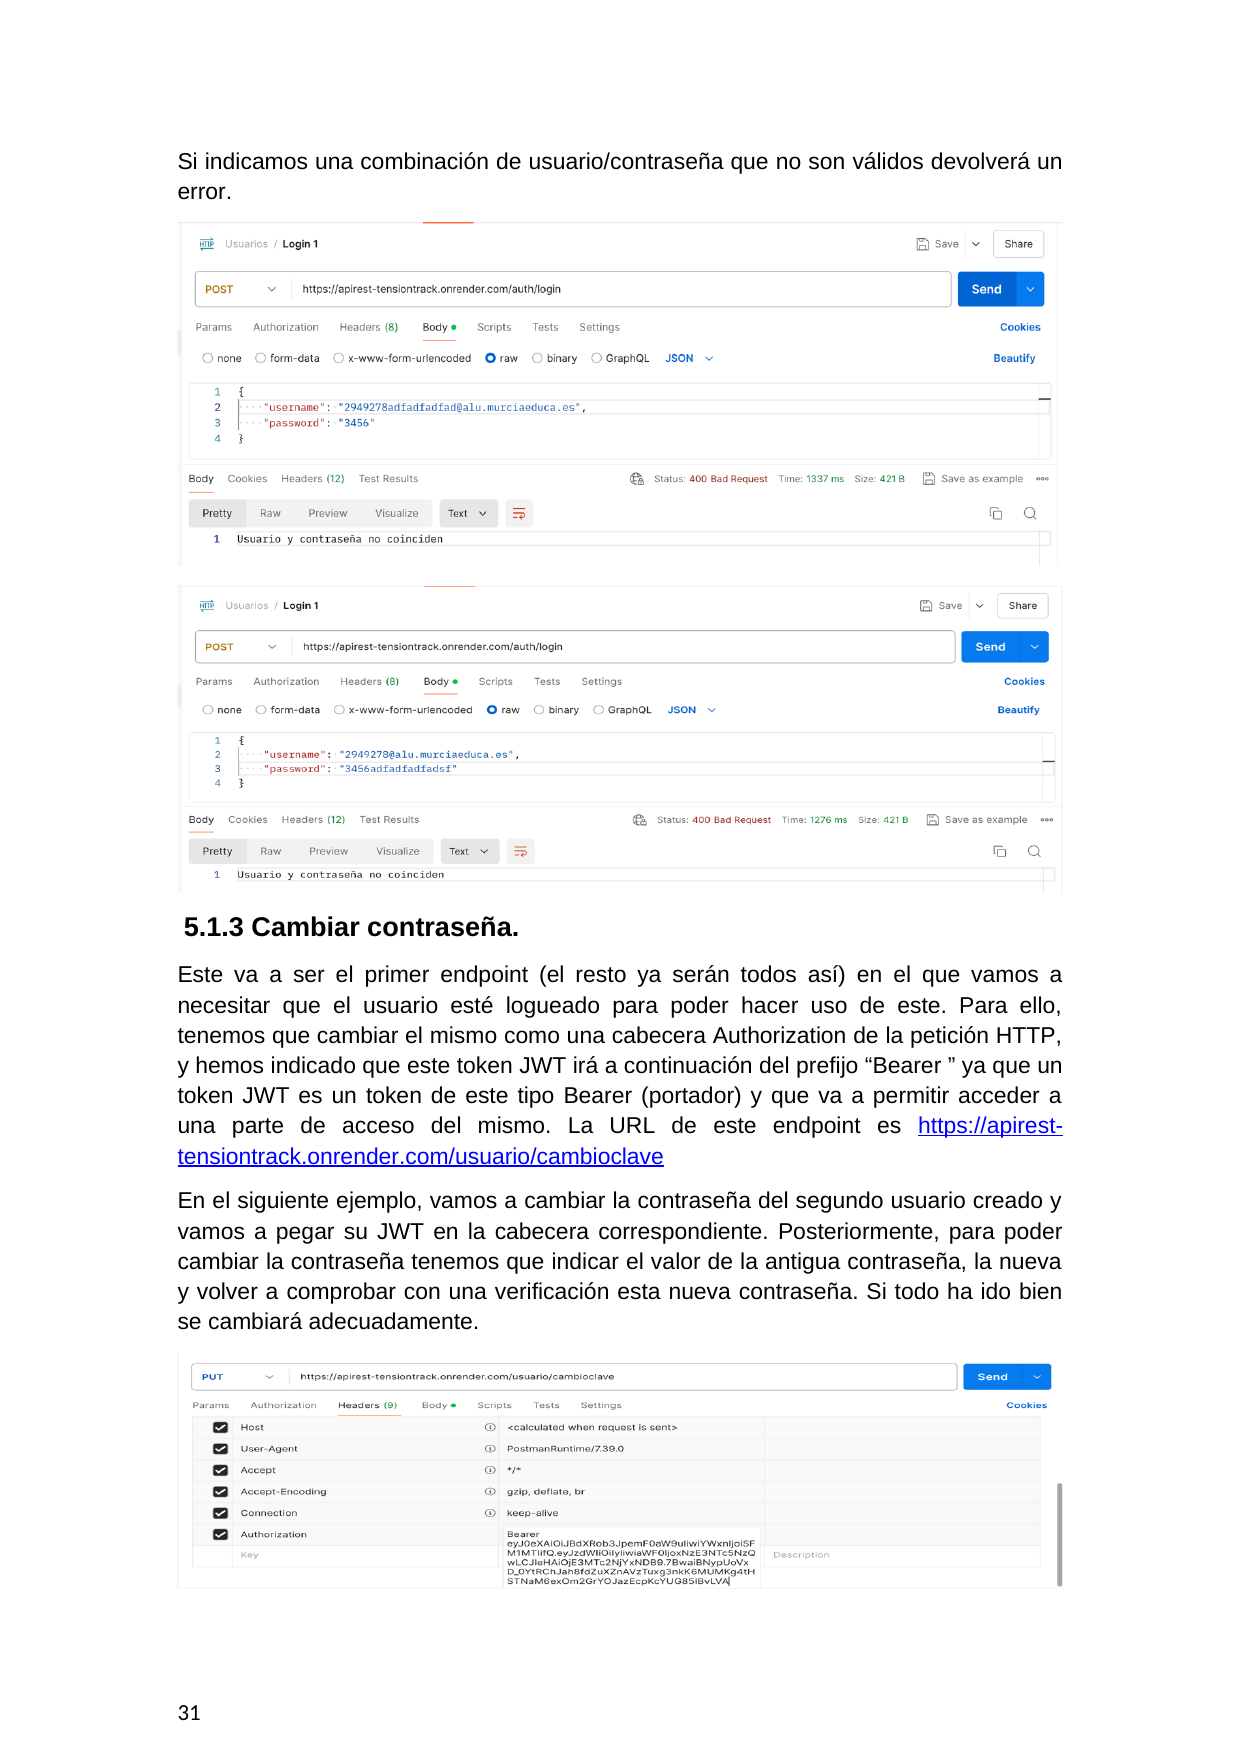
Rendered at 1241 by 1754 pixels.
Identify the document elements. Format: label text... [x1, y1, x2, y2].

picture [177, 1353, 1063, 1589]
text 5.1.3 Cambiar contraseña. [177, 911, 1063, 942]
text En el siguiente ejemplo, vamos a cambiar la contraseña del segundo usuario creado y vamos a pegar su JWT en la cabecera correspondiente. Posteriormente, para poder cambiar la contraseña tenemos que indicar el valor de la antigua contraseña, la nueva y volver a comprobar con una verificación esta nueva contraseña. Si todo ha ido bien se cambiará adecuadamente. [177, 1187, 1063, 1335]
text Si indicamos una combinación de usuario/contraseña que no son válidos devolverá un error. [177, 148, 1063, 204]
picture [177, 222, 1063, 566]
picture [177, 584, 1063, 893]
text Este va a ser el primer endpoint (el resto ya serán todos así) en el que vamos a necesitar que el usuario esté logueado para poder hacer uso de este. Para ello, tenemos que cambiar el mismo como una cabecera Authorization de la petición HTTP, y hemos indicado que este token JWT irá a continuación del prefijo “Bearer ” ya que un token JWT es un token de este tipo Bearer (portador) y que va a permitir acceder a una parte de acceso del mismo. La URL de este endpoint es https://apirest-tensiontrack.onrender.com/usuario/cambioclave [177, 961, 1063, 1169]
